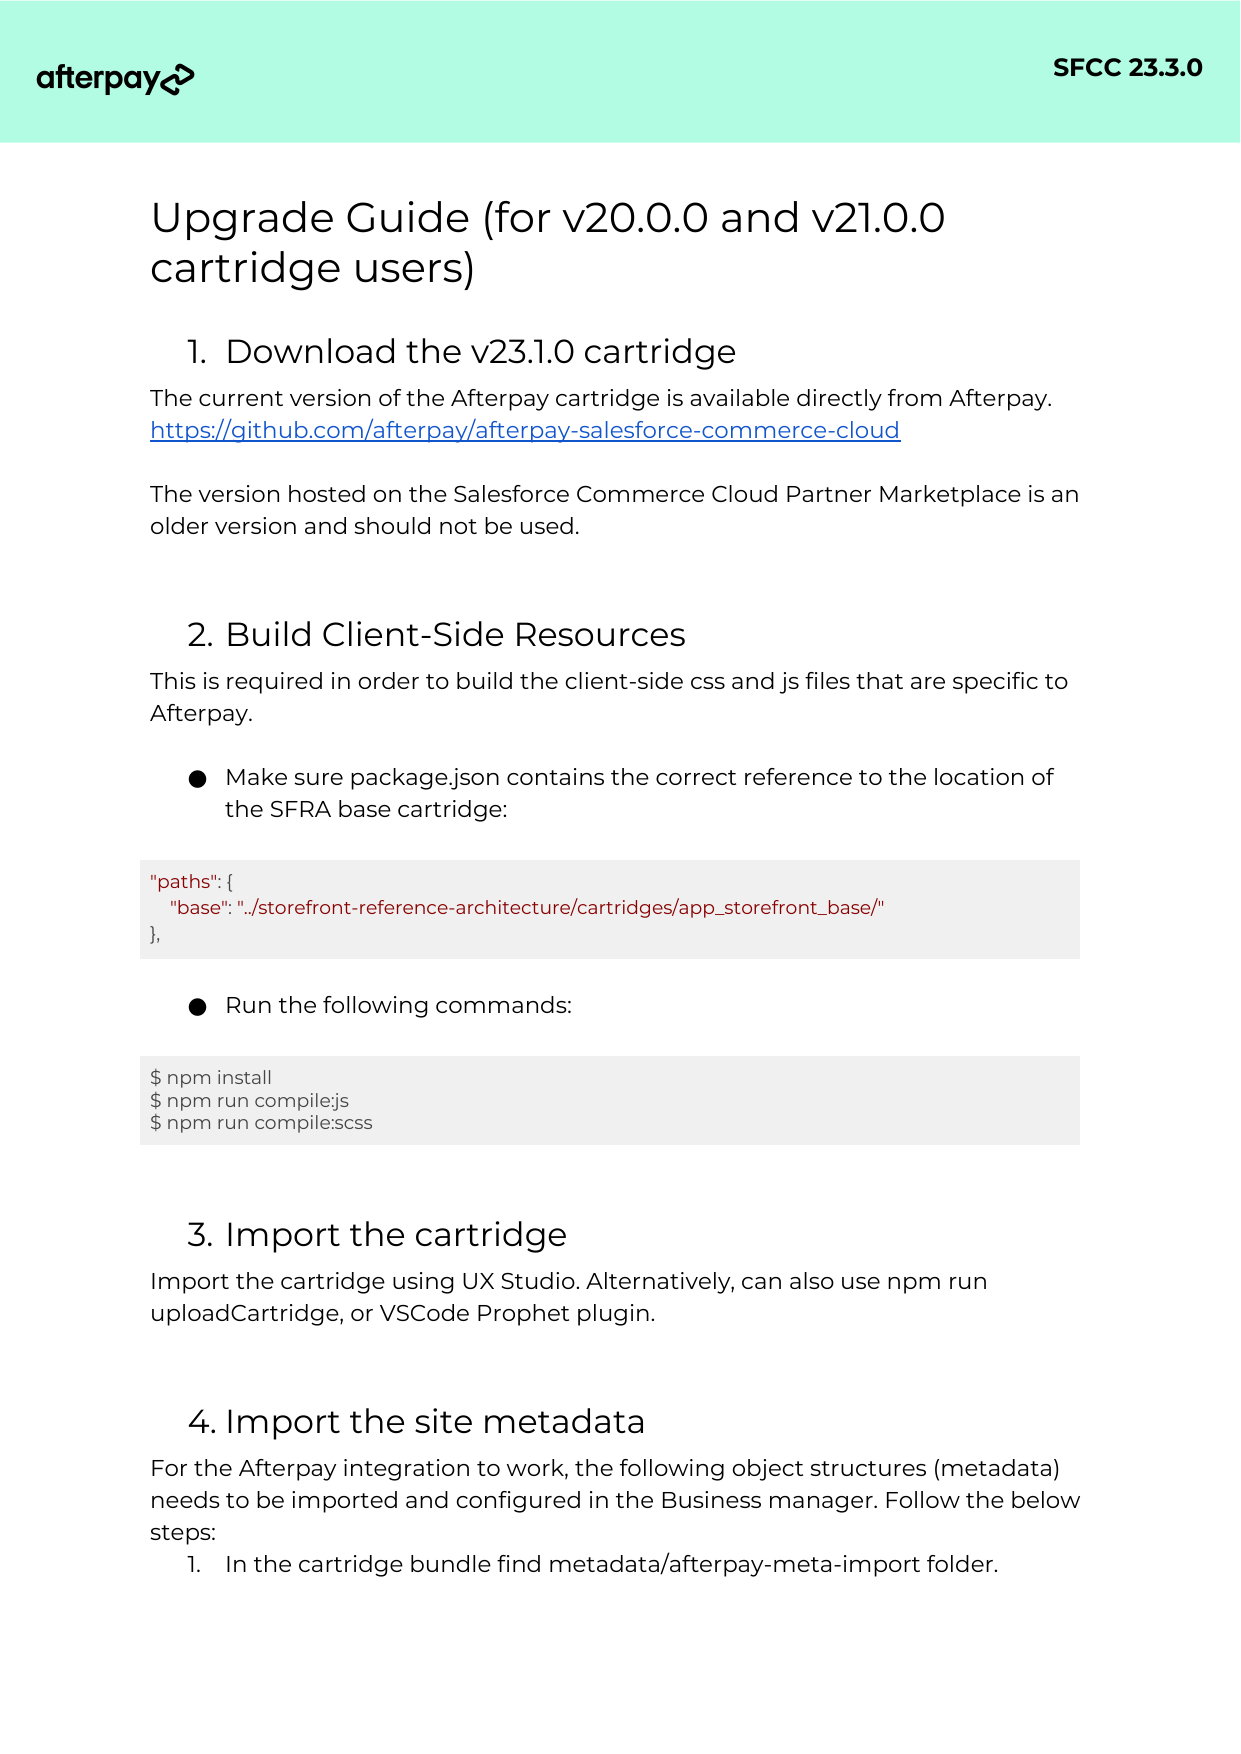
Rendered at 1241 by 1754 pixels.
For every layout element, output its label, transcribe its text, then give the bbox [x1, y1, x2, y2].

table_header "paths": { "base": "../storefront-reference-architecture/cartridges/app_storefront_base/" }, [140, 860, 1080, 959]
table_header $ npm install $ npm run compile:js $ npm run compile:scss [140, 1056, 1080, 1145]
subtitle Download the v23.1.0 cartridge [187, 331, 1090, 371]
subtitle Import the site metadata [187, 1401, 1090, 1442]
text The version hosted on the Salesforce Commerce Cloud Partner Marketplace is an older version and should not be used. [150, 480, 1090, 540]
text Import the cartridge using UX Studio. Alternatively, can also use npm run uploadCartridge, or VSCode Prophet plugin. [150, 1268, 1090, 1328]
subtitle Upgrade Guide (for v20.0.0 and v21.0.0 cartridge users) [150, 192, 1090, 293]
picture [7, 40, 224, 103]
list Make sure package.json contains the correct reference to the location of the SFRA base cartridge: [187, 763, 1090, 823]
list In the cartridge bundle find metadata/afterpay-meta-import folder. [187, 1551, 1090, 1579]
text The current version of the Afterpay cartridge is available directly from Afterpay. [150, 384, 1090, 412]
text https://github.com/afterpay/afterpay-salesforce-commerce-cloud [150, 416, 1090, 444]
list Run the following commands: [187, 991, 1090, 1019]
text This is required in order to build the client-side css and js files that are specific to Afterpay. [150, 667, 1090, 727]
text For the Afterpay integration to work, the following object structures (metadata) needs to be imported and configured in the Business manager. Follow the below steps: [150, 1454, 1090, 1547]
subtitle Import the cartridge [187, 1214, 1090, 1255]
subtitle Build Client-Side Resources [187, 614, 1090, 654]
